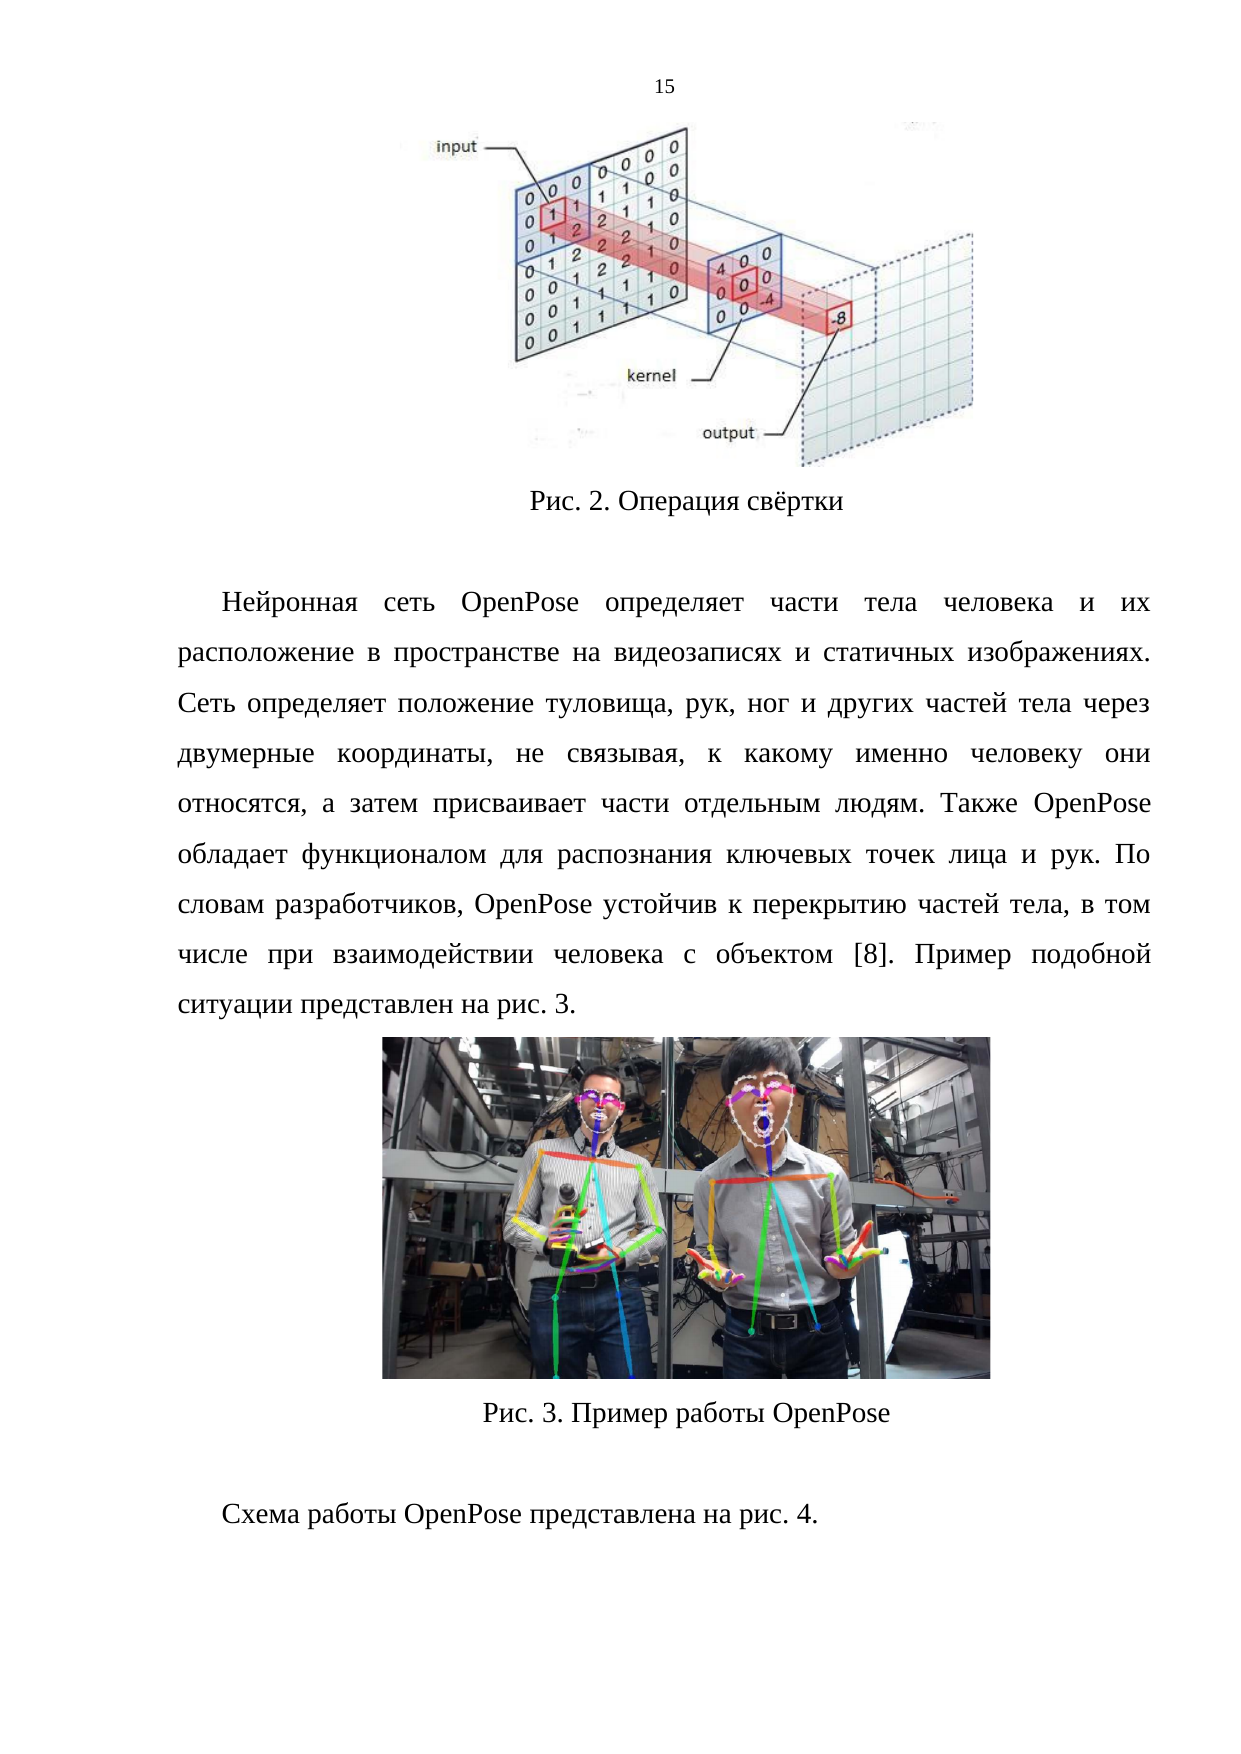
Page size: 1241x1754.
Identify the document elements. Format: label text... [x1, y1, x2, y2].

picture [399, 122, 974, 467]
text Рис. 3. Пример работы OpenPose [177, 1396, 1152, 1429]
text Схема работы OpenPose представлена на рис. 4. [177, 1496, 1152, 1530]
text Нейронная сеть OpenPose определяет части тела человека и их расположение в пространстве на видеозаписях и статичных изображениях. Сеть определяет положение туловища, рук, ног и других частей тела через двумерные координаты, не связывая, к какому именно человеку они относятся, а затем присваивает части отдельным людям. Также OpenPose обладает функционалом для распознания ключевых точек лица и рук. По словам разработчиков, OpenPose устойчив к перекрытию частей тела, в том числе при взаимодействии человека с объектом [8]. Пример подобной ситуации представлен на рис. 3. [177, 584, 1152, 1020]
text Рис. 2. Операция свёртки [177, 483, 1152, 517]
picture [382, 1037, 991, 1379]
